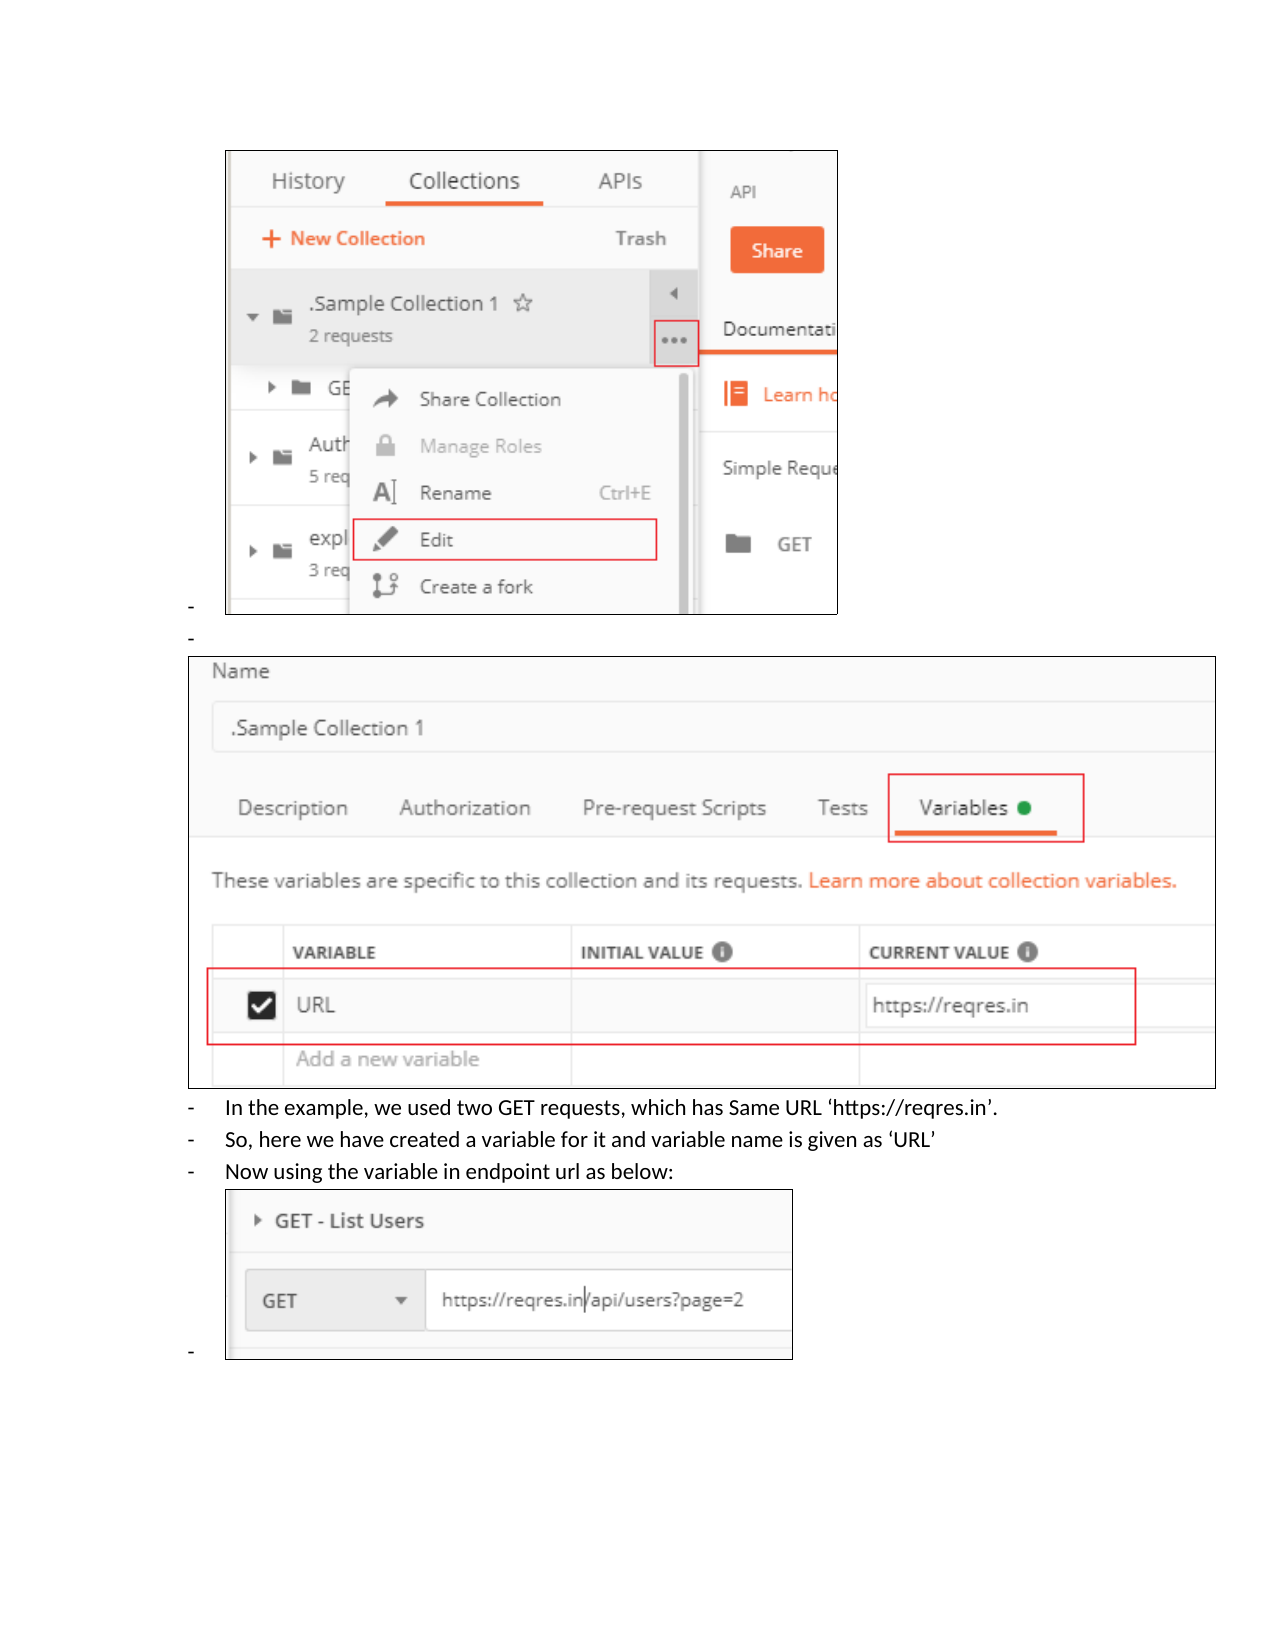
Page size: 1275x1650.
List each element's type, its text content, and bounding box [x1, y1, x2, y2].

picture [226, 1190, 792, 1359]
picture [226, 151, 837, 614]
list So, here we have created a variable for it and variable name is given as ‘URL’ [187, 1125, 1125, 1153]
picture [189, 657, 1215, 1088]
list Now using the variable in endpoint url as below: [187, 1157, 1125, 1185]
list In the example, we used two GET requests, which has Same URL ‘https://reqres.in’. [187, 1093, 1125, 1121]
